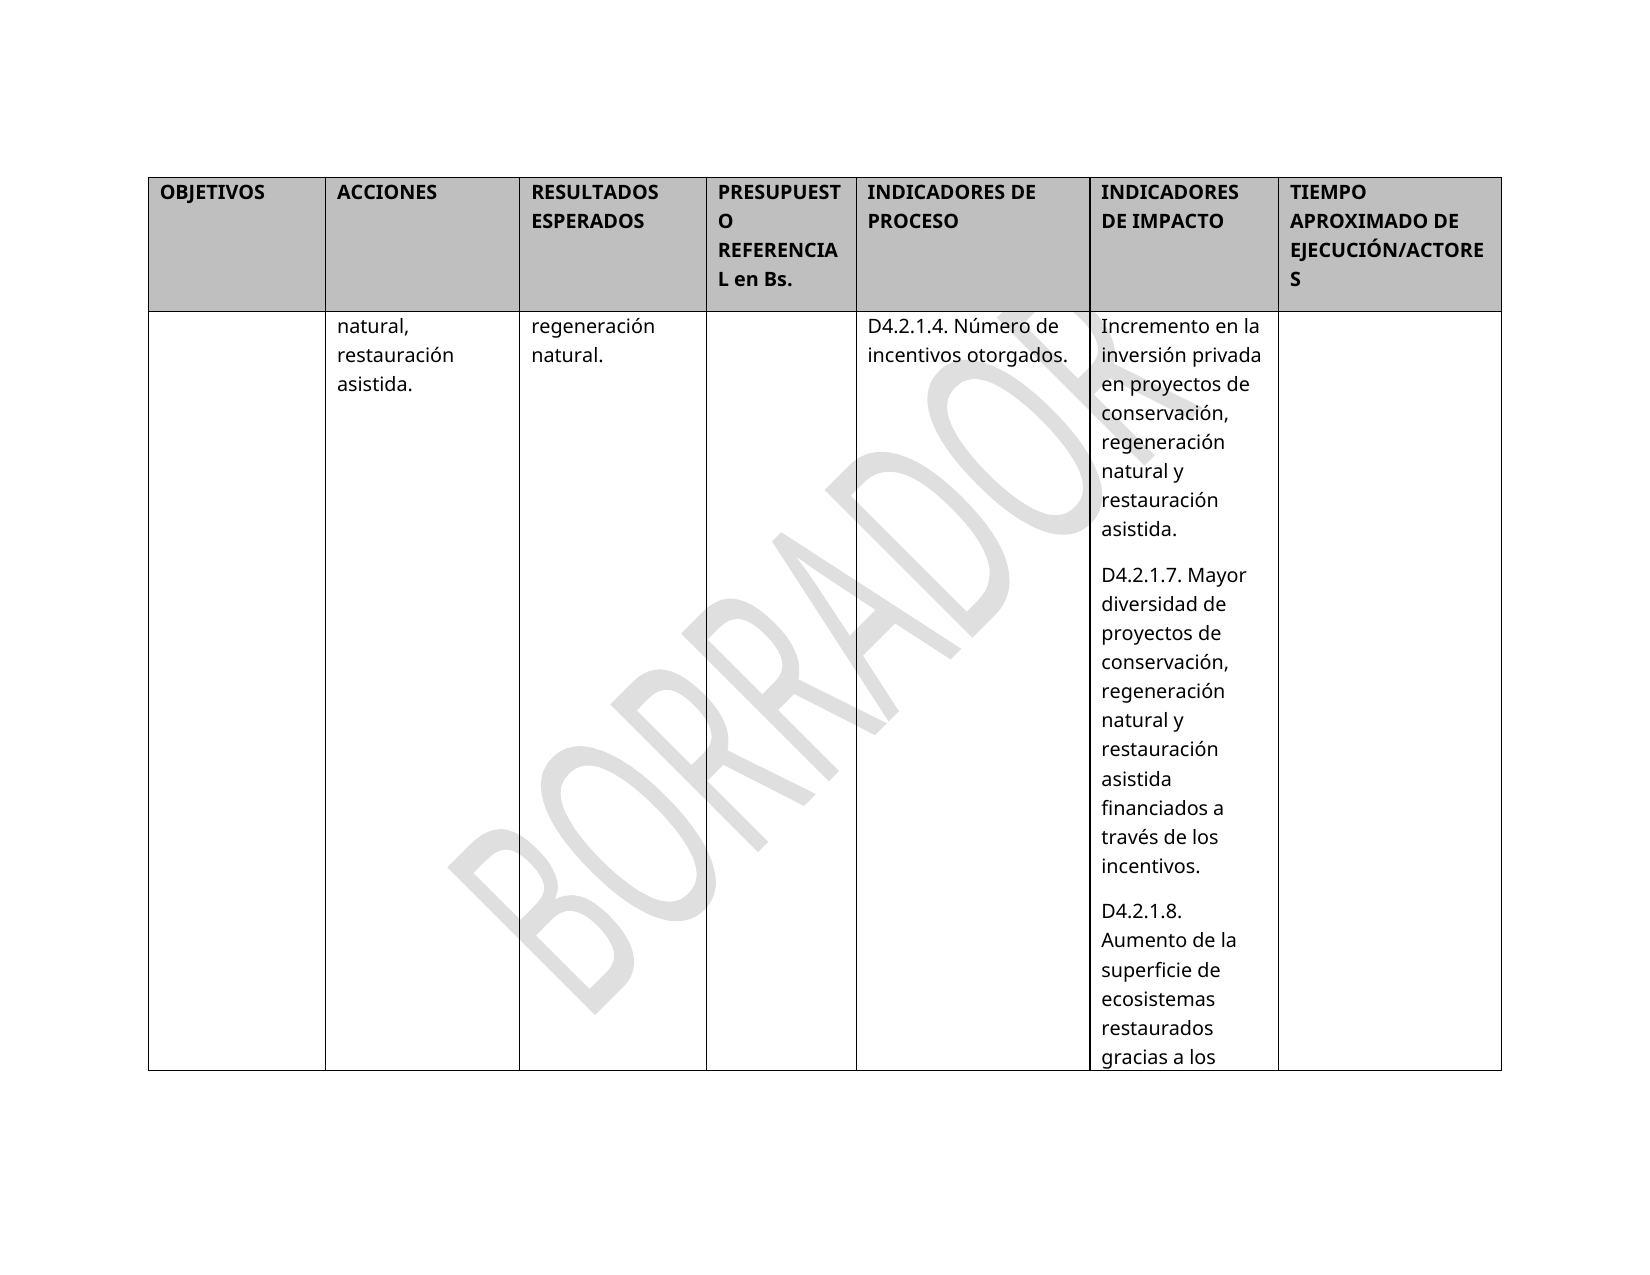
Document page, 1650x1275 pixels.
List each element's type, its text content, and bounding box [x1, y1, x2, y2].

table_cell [857, 312, 1089, 1070]
table_cell 100.000 [707, 312, 856, 1070]
table_cell [149, 312, 325, 1070]
table_header INDICADORES DE IMPACTO [1091, 178, 1278, 311]
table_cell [326, 312, 519, 1070]
table_header TIEMPO APROXIMADO DE EJECUCIÓN/ACTORES [1279, 178, 1501, 311]
table_header OBJETIVOS [149, 178, 325, 311]
table_header RESULTADOS ESPERADOS [520, 178, 706, 311]
table_header PRESUPUESTO REFERENCIAL en Bs. [707, 178, 856, 311]
table_cell [1279, 312, 1501, 1070]
table_header INDICADORES DE PROCESO [857, 178, 1089, 311]
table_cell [520, 312, 706, 1070]
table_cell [1091, 312, 1278, 1070]
table_header ACCIONES [326, 178, 519, 311]
